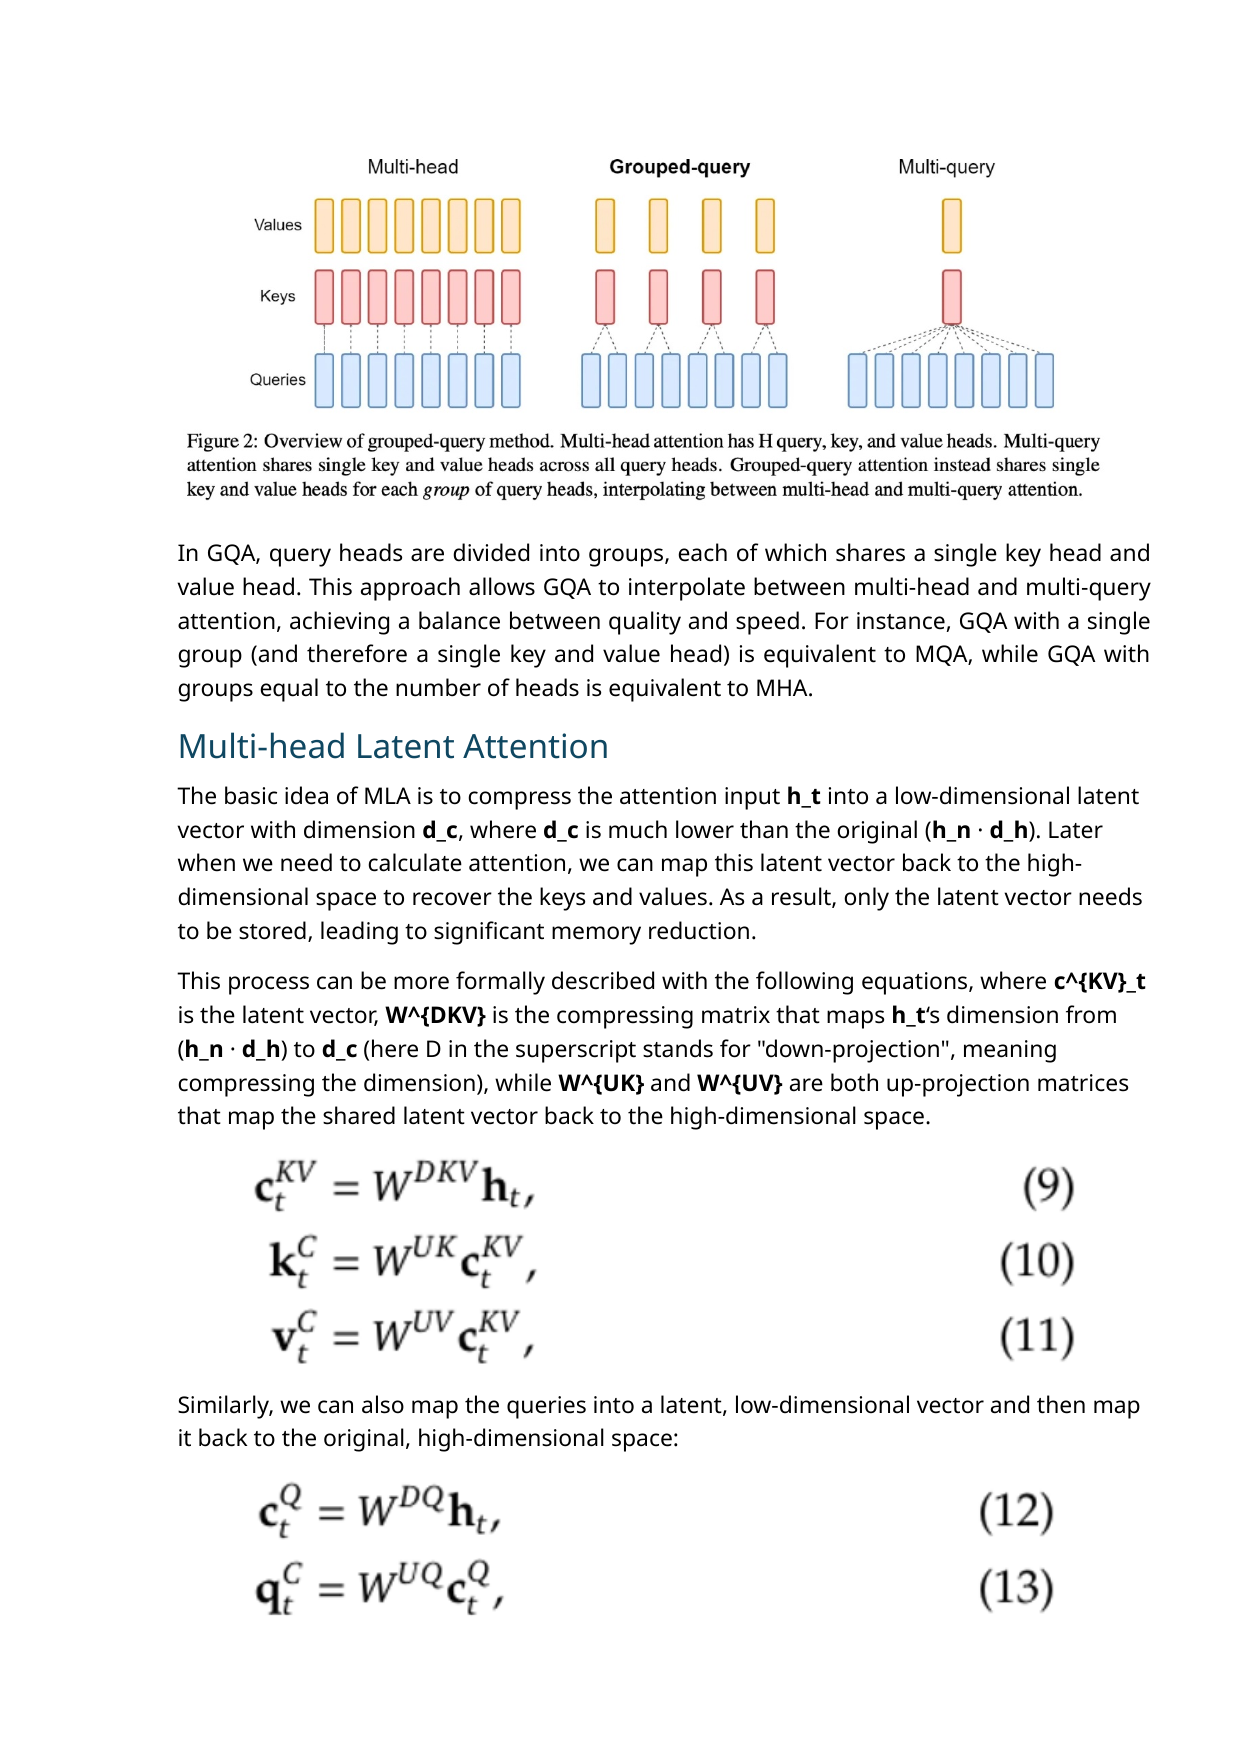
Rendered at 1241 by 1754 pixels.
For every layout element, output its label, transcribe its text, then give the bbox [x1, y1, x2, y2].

picture [177, 1472, 1126, 1623]
text The basic idea of MLA is to compress the attention input h_t into a low-dimensional latent vector with dimension d_c, where d_c is much lower than the original (h_n · d_h). Later when we need to calculate attention, we can map this latent vector back to the high-dimensional space to recover the keys and values. As a result, only the latent vector needs to be stored, leading to significant memory reduction. [177, 780, 1152, 946]
subtitle Multi-head Latent Attention [177, 722, 1152, 768]
text Similarly, we can also map the queries into a latent, low-dimensional vector and then map it back to the original, high-dimensional space: [177, 1388, 1152, 1453]
picture [177, 1150, 1143, 1370]
picture [177, 118, 1152, 518]
text In GQA, query heads are divided into groups, each of which shares a single key head and value head. This approach allows GQA to interpolate between multi-head and multi-query attention, achieving a balance between quality and speed. For instance, GQA with a single group (and therefore a single key and value head) is equivalent to MQA, while GQA with groups equal to the number of heads is equivalent to MHA. [177, 537, 1152, 703]
text This process can be more formally described with the following equations, where c^{KV}_t is the latent vector, W^{DKV} is the compressing matrix that maps h_t‘s dimension from (h_n · d_h) to d_c (here D in the superscript stands for "down-projection", meaning compressing the dimension), while W^{UK} and W^{UV} are both up-projection matrices that map the shared latent vector back to the high-dimensional space. [177, 965, 1152, 1131]
